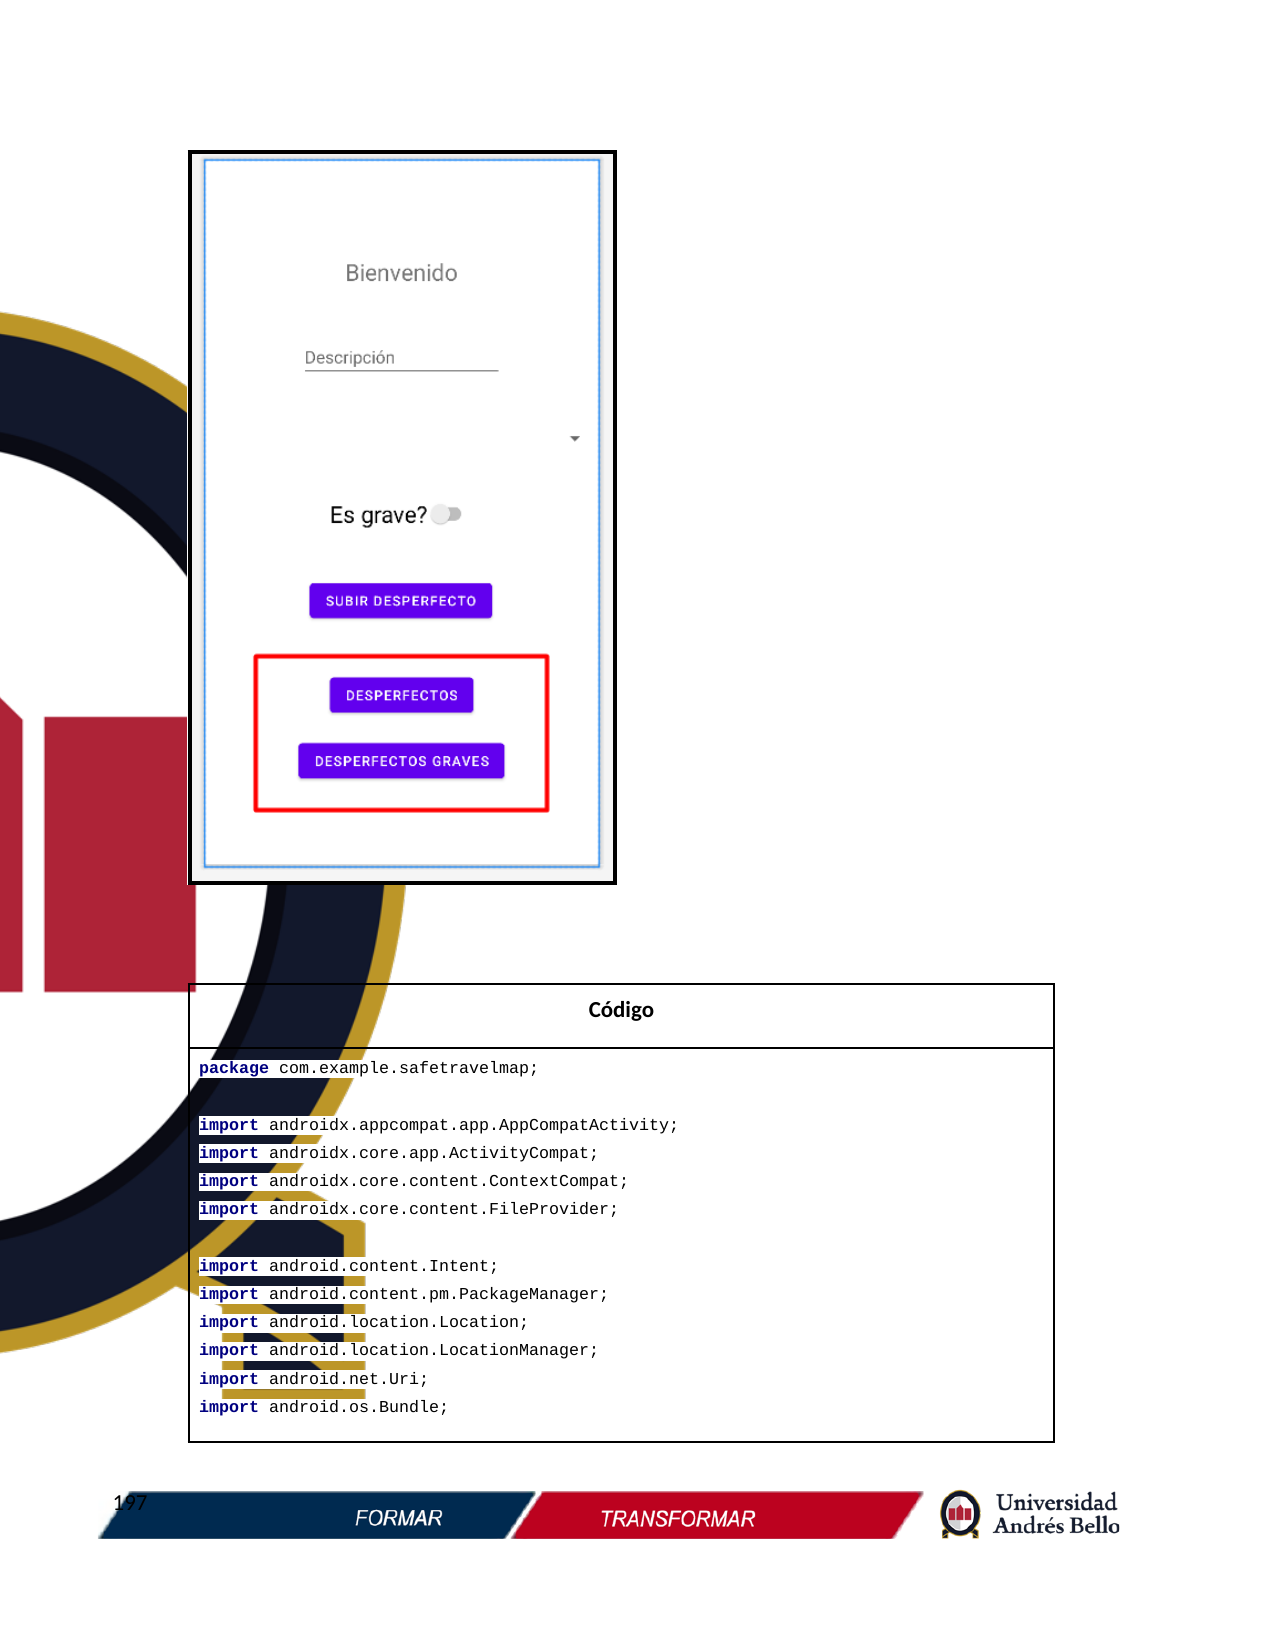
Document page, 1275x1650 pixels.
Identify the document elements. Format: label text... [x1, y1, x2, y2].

picture [0, 299, 422, 1423]
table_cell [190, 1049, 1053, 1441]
picture [192, 154, 613, 881]
picture [97, 1489, 1120, 1539]
table_header Código [190, 985, 1053, 1047]
